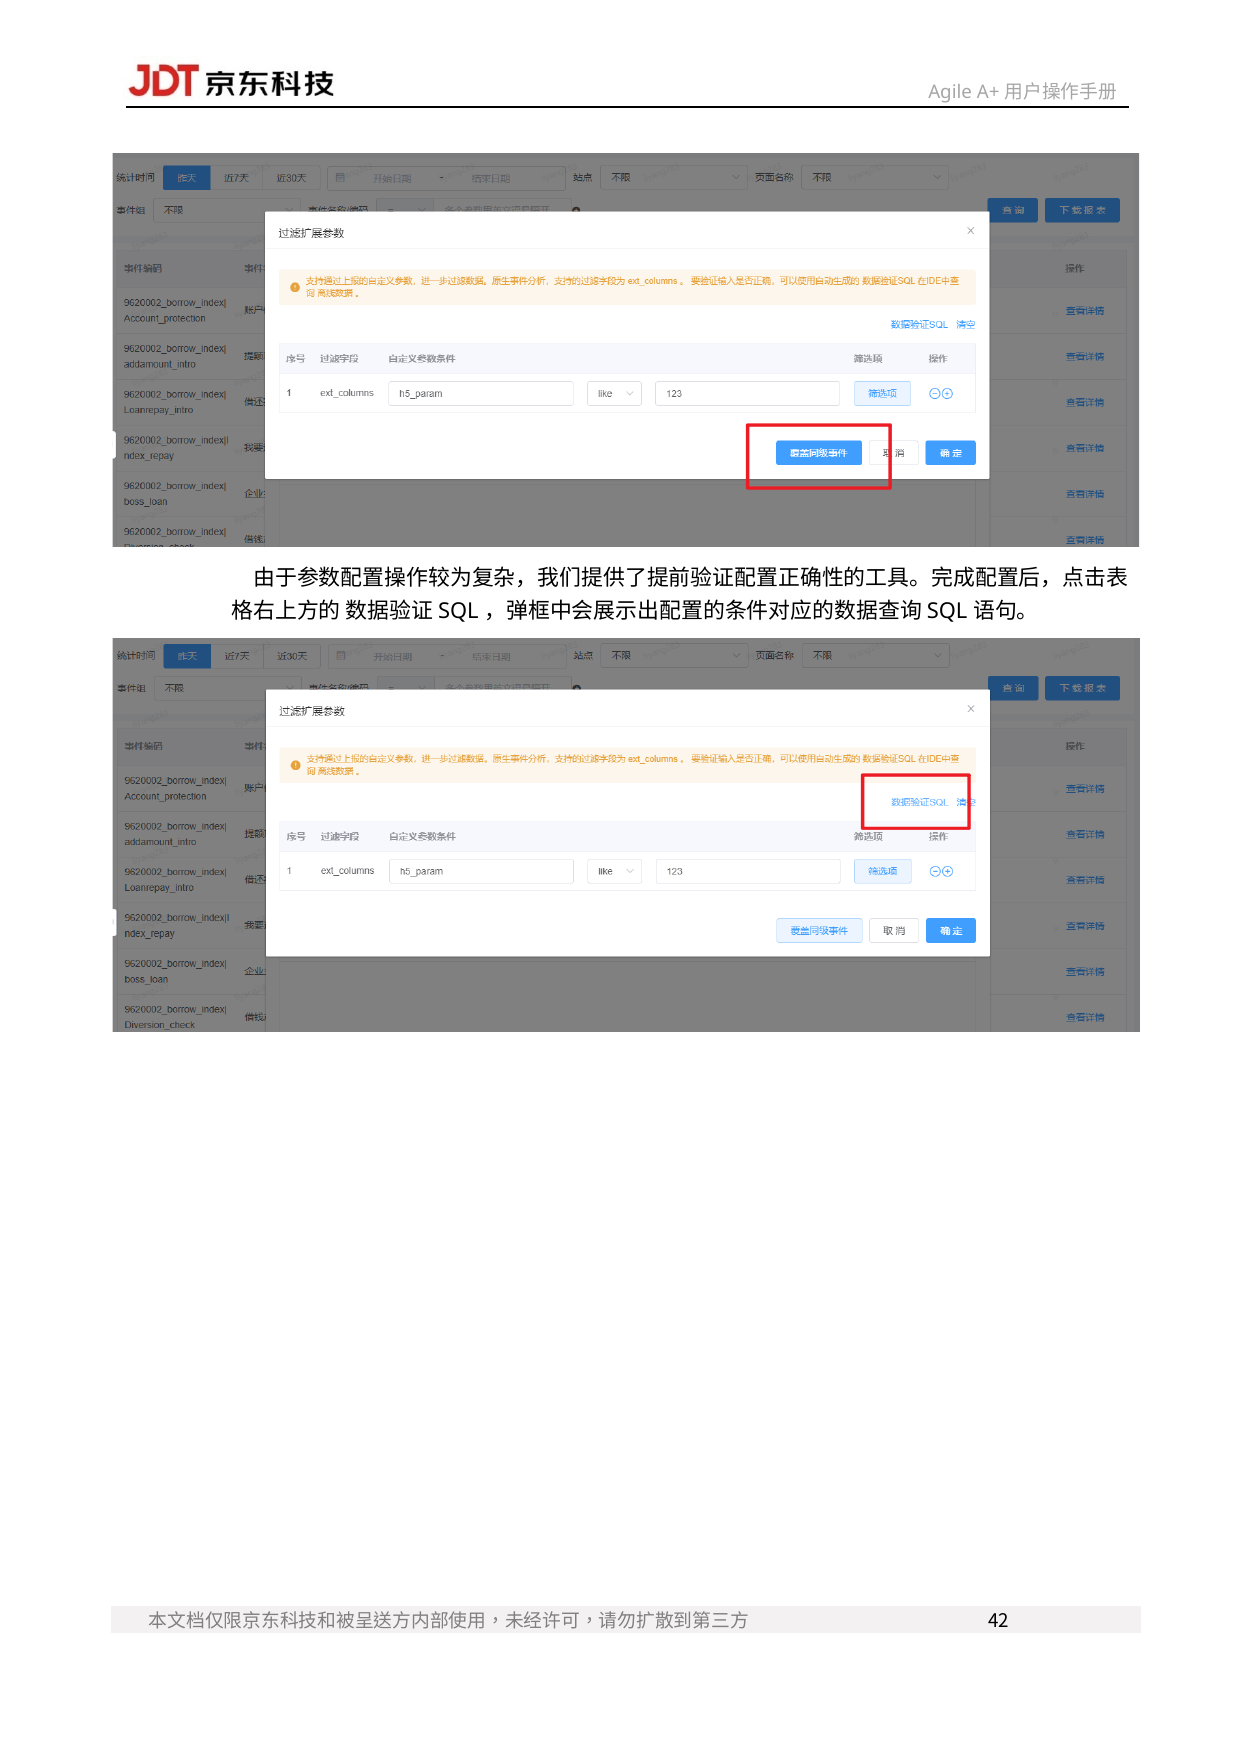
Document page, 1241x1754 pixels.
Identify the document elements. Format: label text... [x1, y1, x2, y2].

picture [112, 638, 1140, 1032]
picture [112, 153, 1140, 547]
picture [112, 56, 349, 104]
text 由于参数配置操作较为复杂，我们提供了提前验证配置正确性的工具。完成配置后，点击表格右上方的 数据验证 SQL ，弹框中会展示出配置的条件对应的数据查询 SQL 语句。 [231, 560, 1141, 624]
